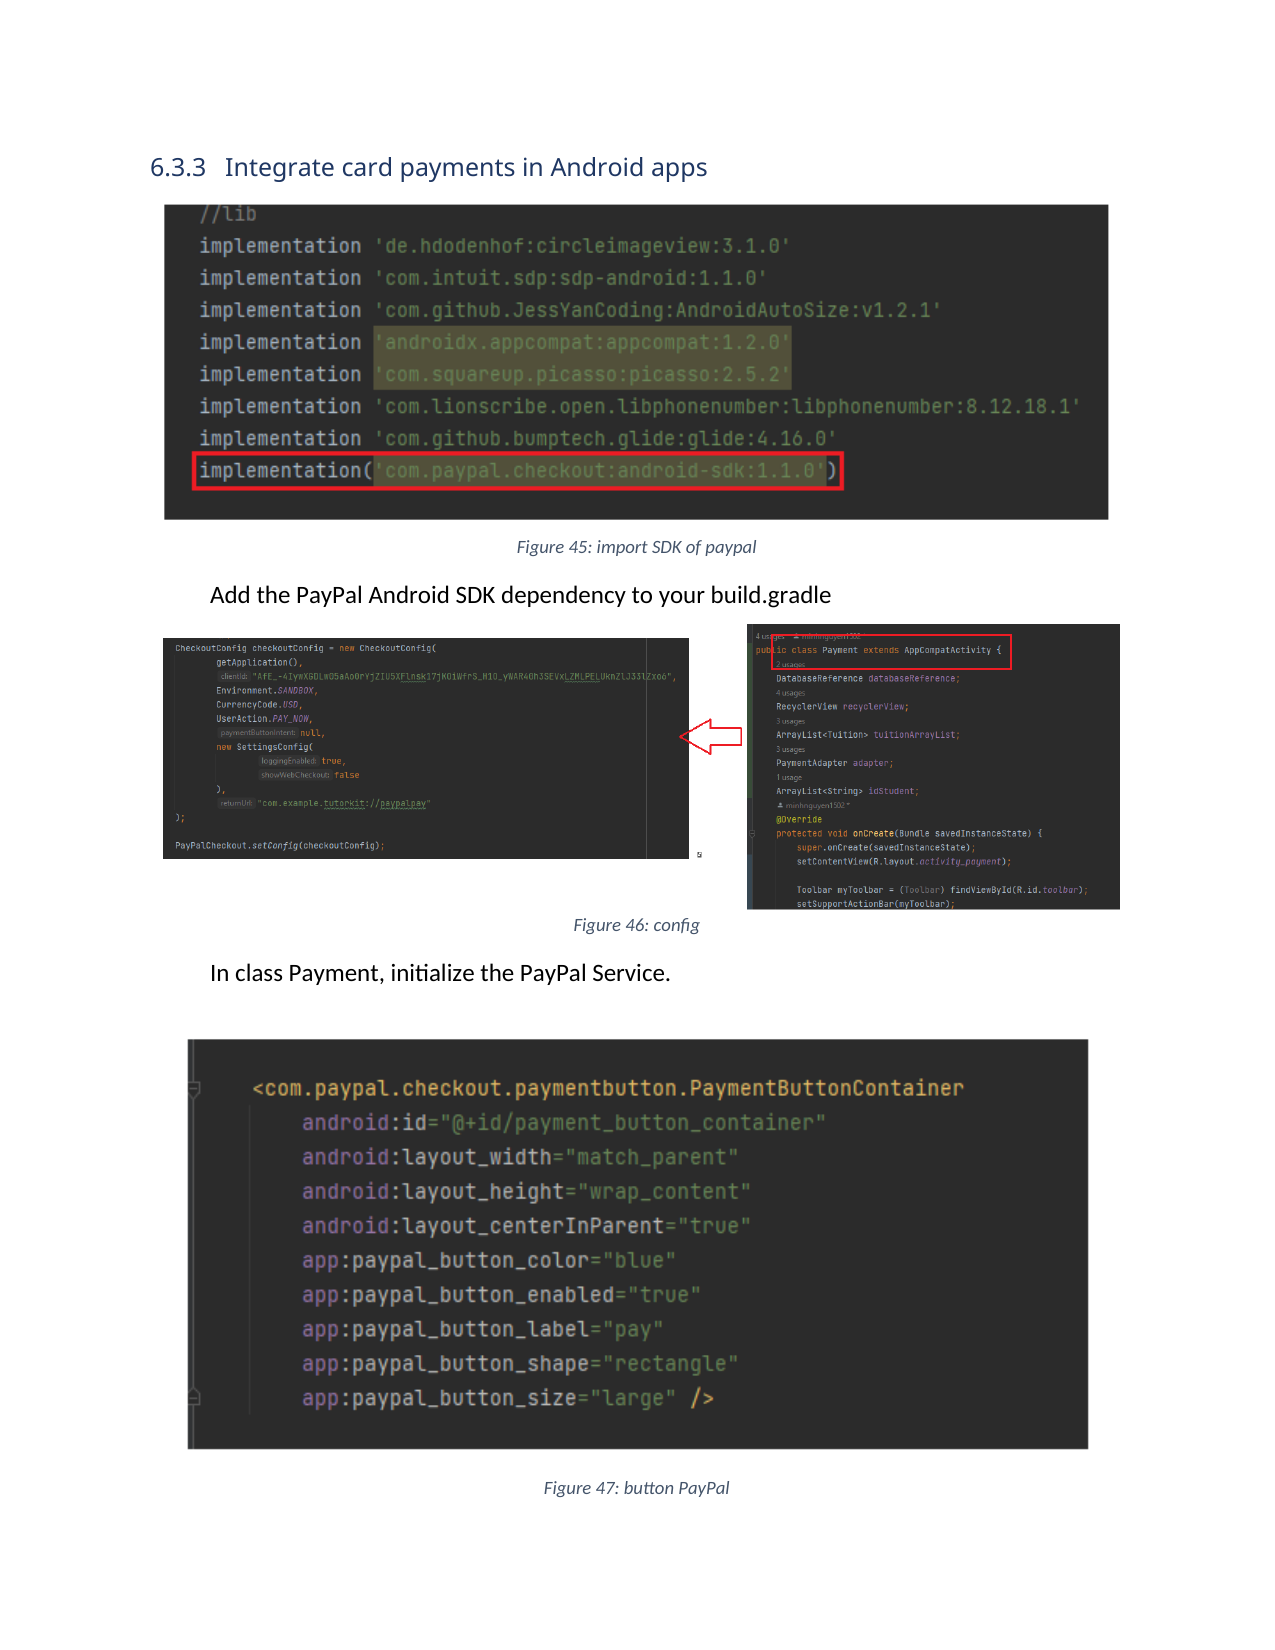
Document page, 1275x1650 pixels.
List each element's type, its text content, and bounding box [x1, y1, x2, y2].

picture [150, 624, 1125, 913]
text In class Payment, initialize the PayPal Service. [150, 957, 1125, 987]
text Add the PayPal Android SDK dependency to your build.gradle [150, 579, 1125, 609]
picture [160, 1002, 1115, 1476]
picture [150, 184, 1125, 535]
subtitle Integrate card payments in Android apps [150, 150, 1125, 184]
